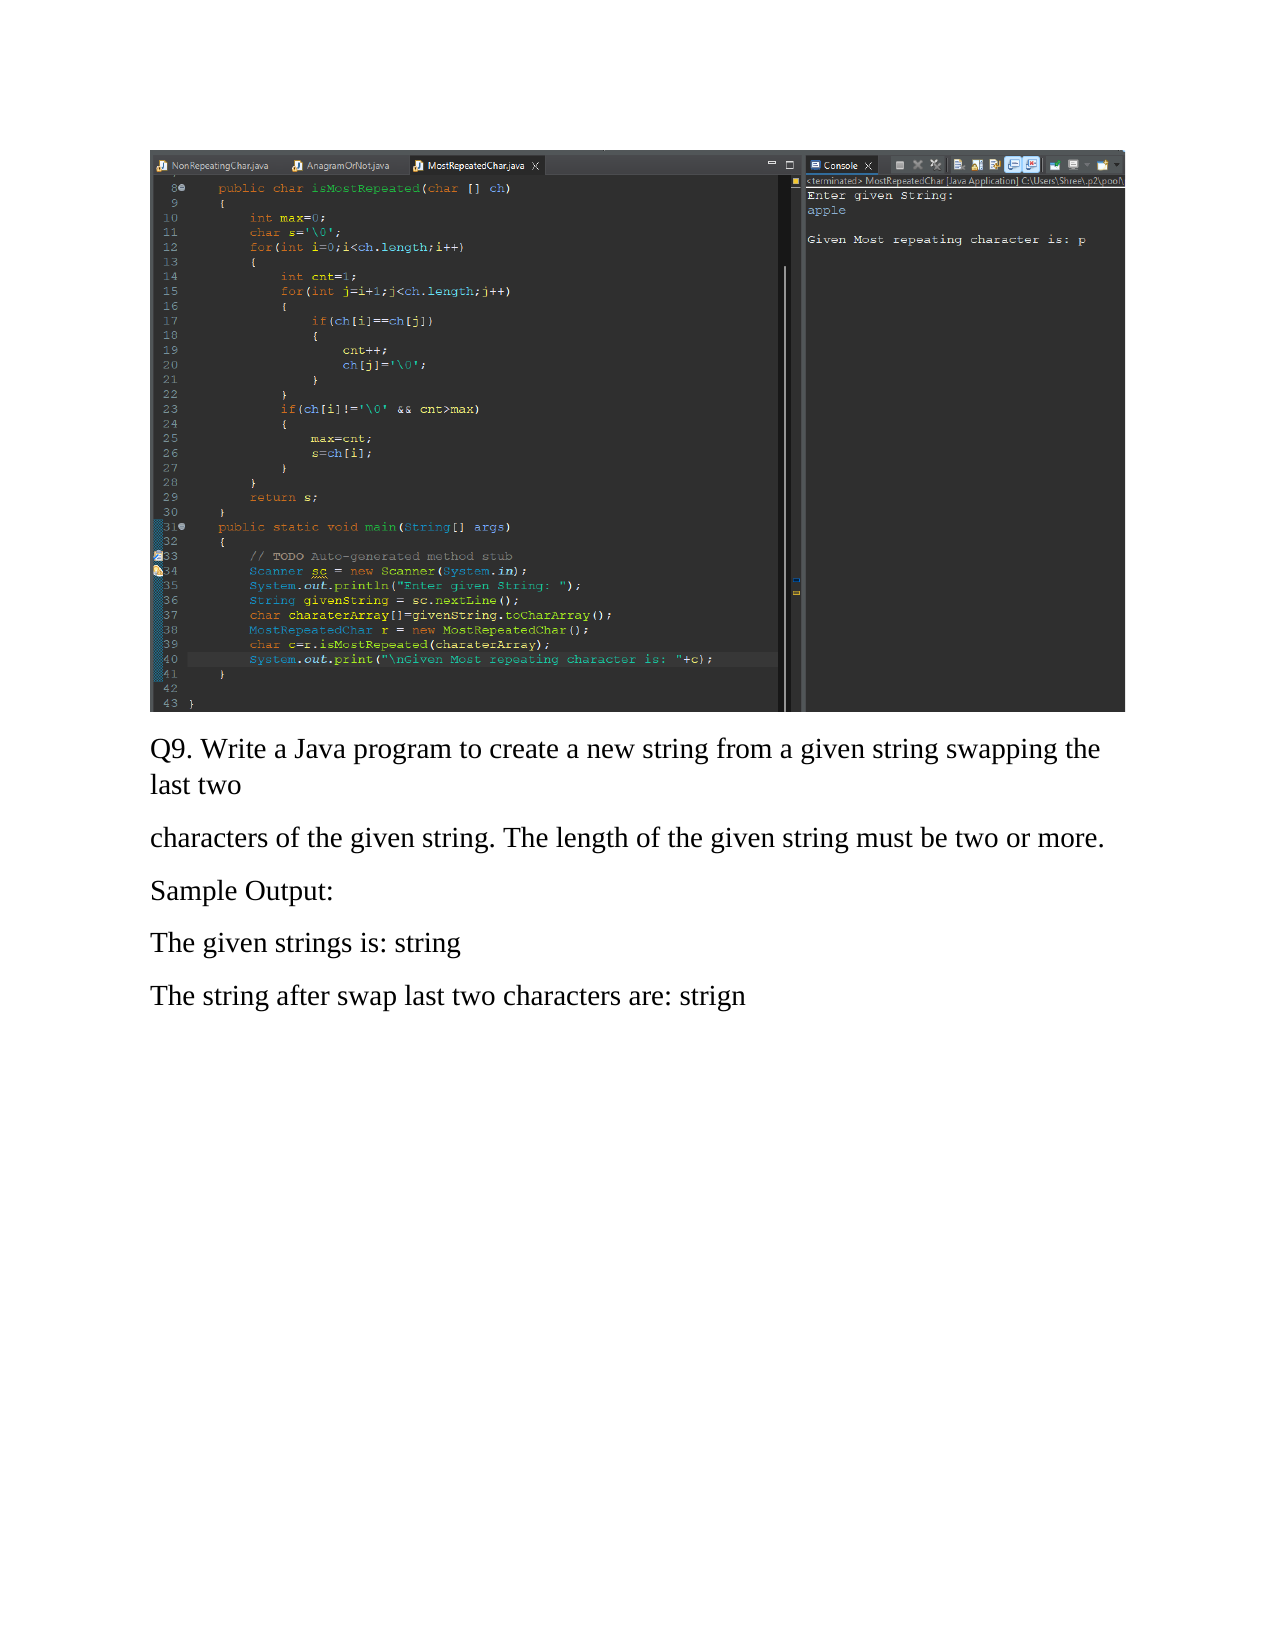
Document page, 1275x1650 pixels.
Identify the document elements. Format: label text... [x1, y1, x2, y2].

text The given strings is: string [150, 926, 1125, 959]
text Sample Output: [150, 873, 1125, 906]
text Q9. Write a Java program to create a new string from a given string swapping the last two [150, 731, 1125, 801]
picture [150, 150, 1125, 712]
text characters of the given string. The length of the given string must be two or more. [150, 820, 1125, 853]
text The string after swap last two characters are: strign [150, 978, 1125, 1012]
